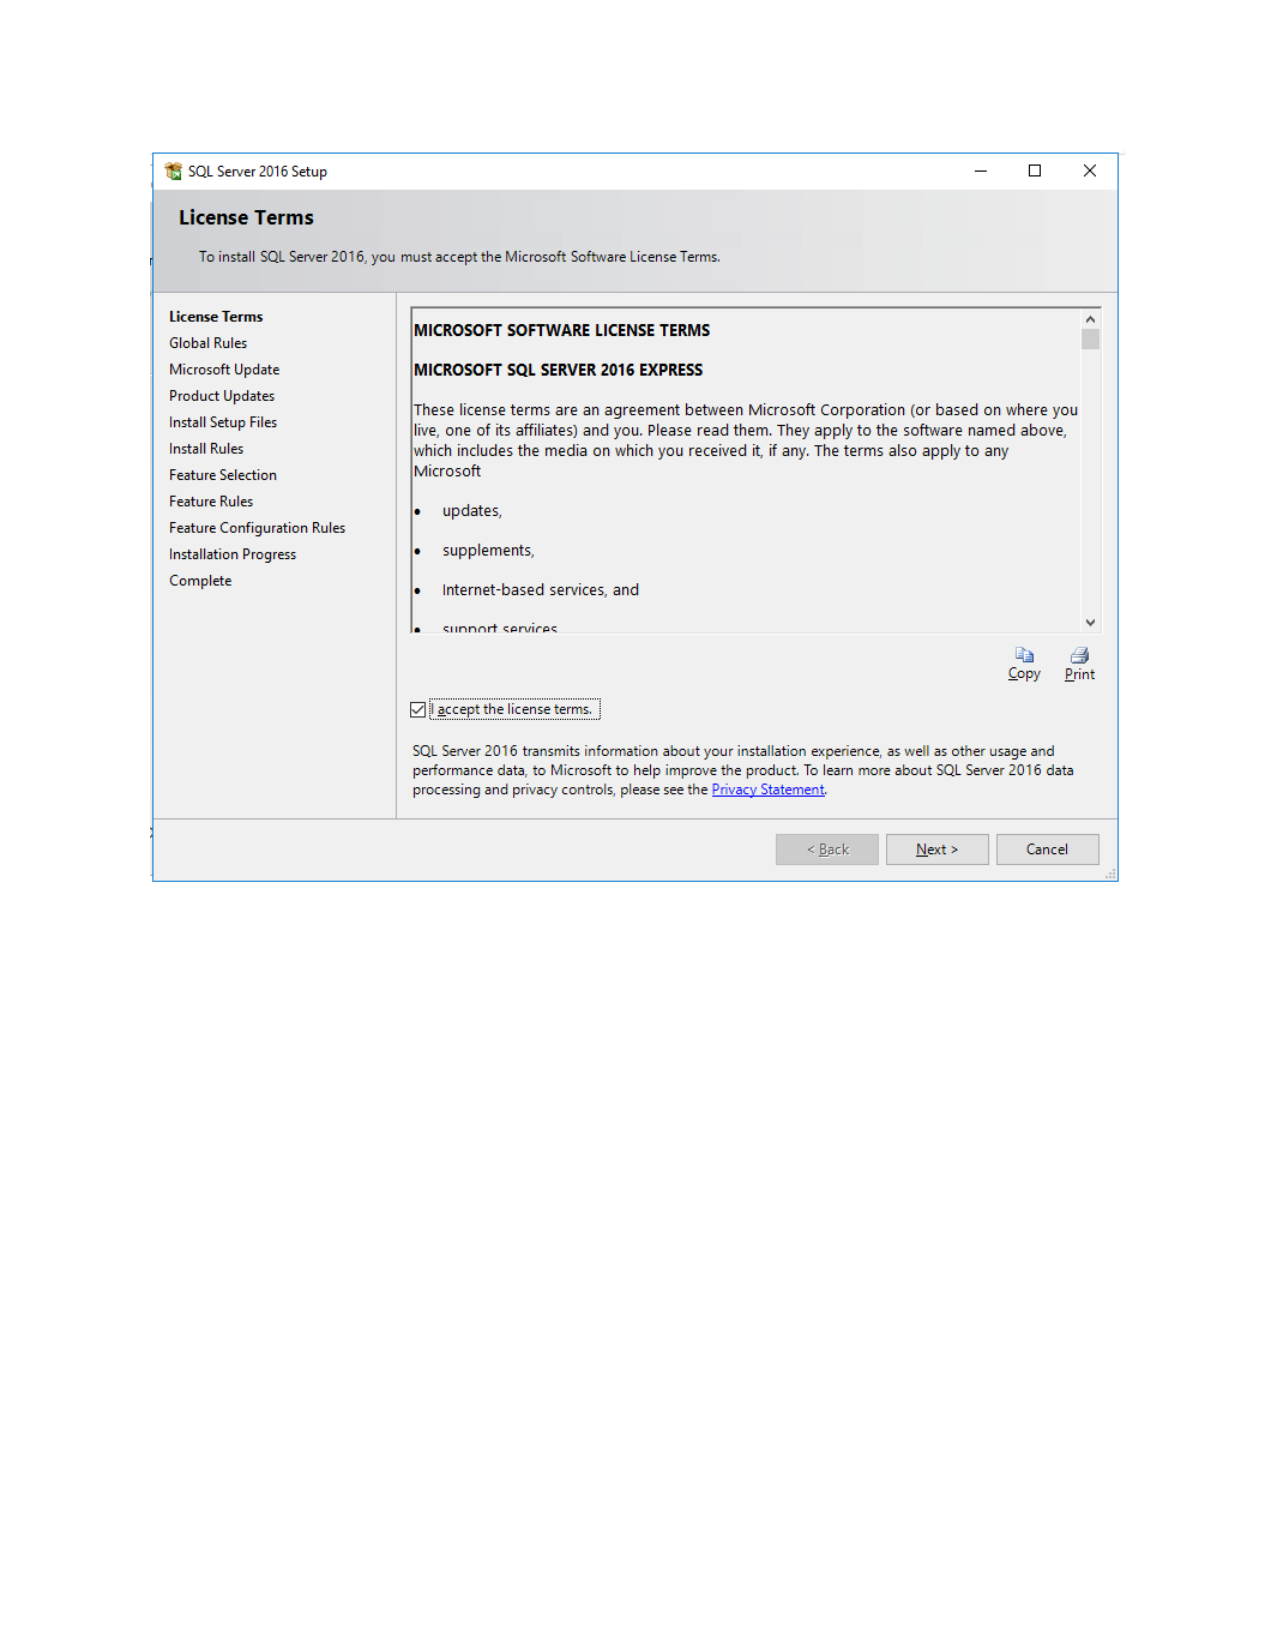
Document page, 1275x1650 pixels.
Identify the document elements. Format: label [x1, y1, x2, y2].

picture [150, 150, 1125, 888]
